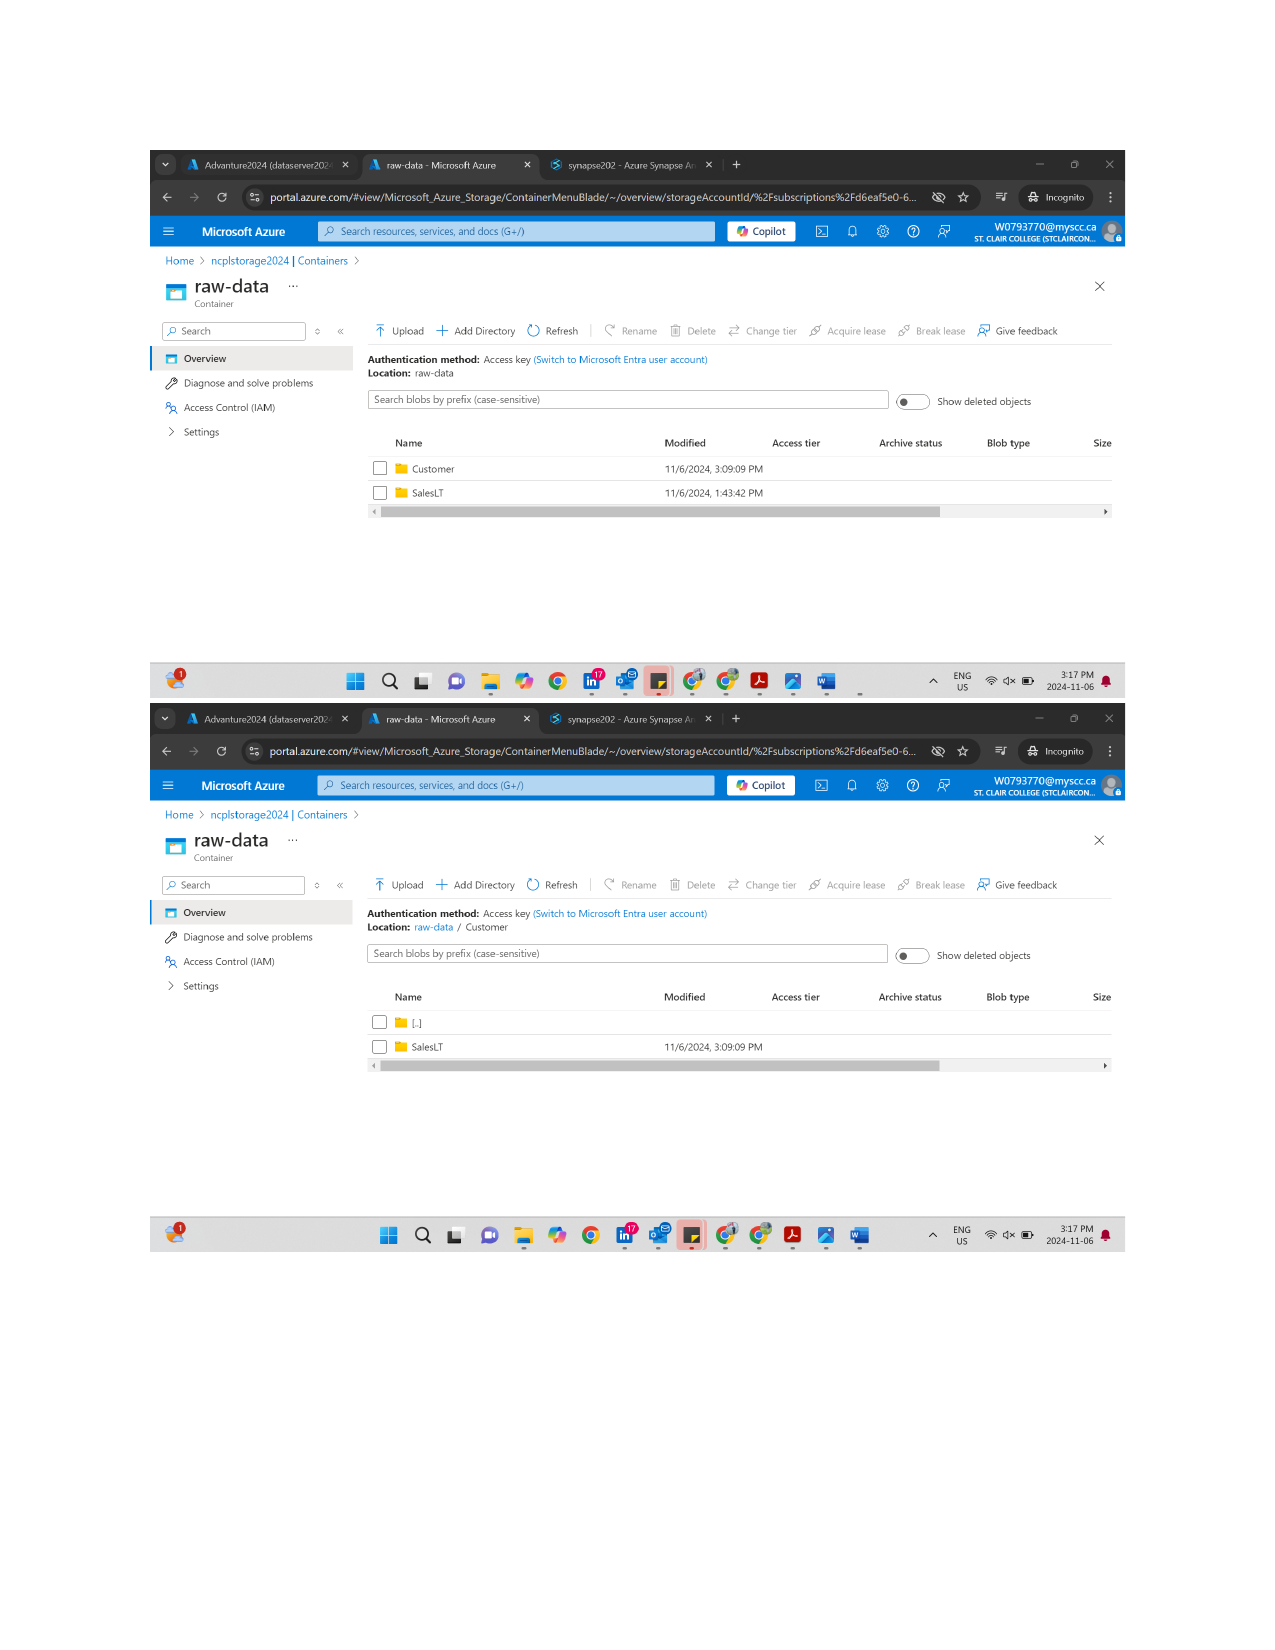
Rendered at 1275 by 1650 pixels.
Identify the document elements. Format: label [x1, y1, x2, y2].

picture [150, 150, 1125, 698]
picture [150, 703, 1125, 1252]
